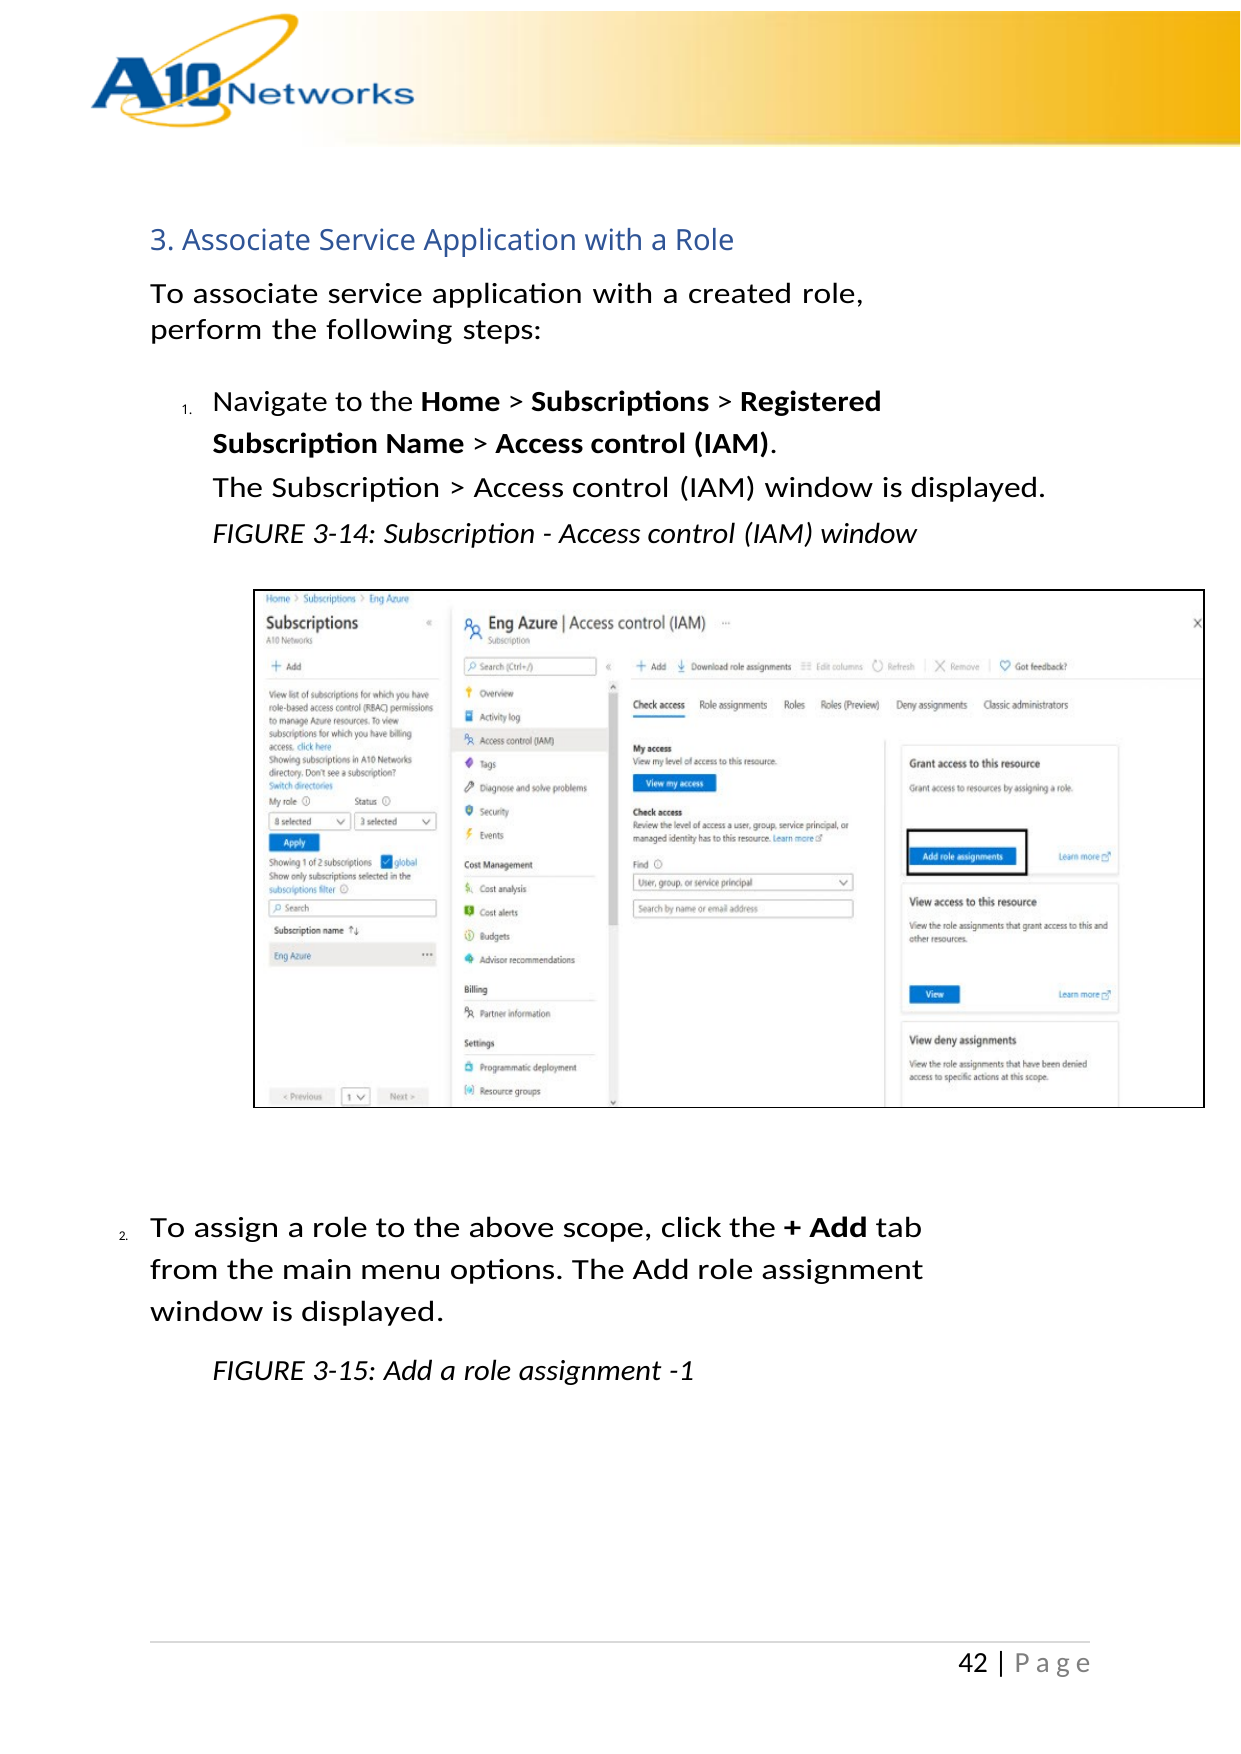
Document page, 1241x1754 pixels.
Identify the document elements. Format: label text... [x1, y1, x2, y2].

text To associate service application with a created role, perform the following steps: [150, 275, 906, 347]
list Navigate to the Home > Subscriptions > Registered Subscription Name > Access control (IAM). [181, 383, 978, 461]
text The Subscription > Access control (IAM) window is displayed. [212, 469, 1090, 505]
text FIGURE 3-14: Subscription - Access control (IAM) window [212, 515, 1090, 551]
picture [0, 11, 1241, 147]
text FIGURE 3-15: Add a role assignment -1 [212, 1352, 1090, 1387]
list To assign a role to the above scope, click the + Add tab from the main menu options. The Add role assignment window is displayed. [119, 1209, 987, 1329]
picture [263, 591, 1203, 1107]
subtitle 3. Associate Service Application with a Role [150, 219, 1090, 259]
